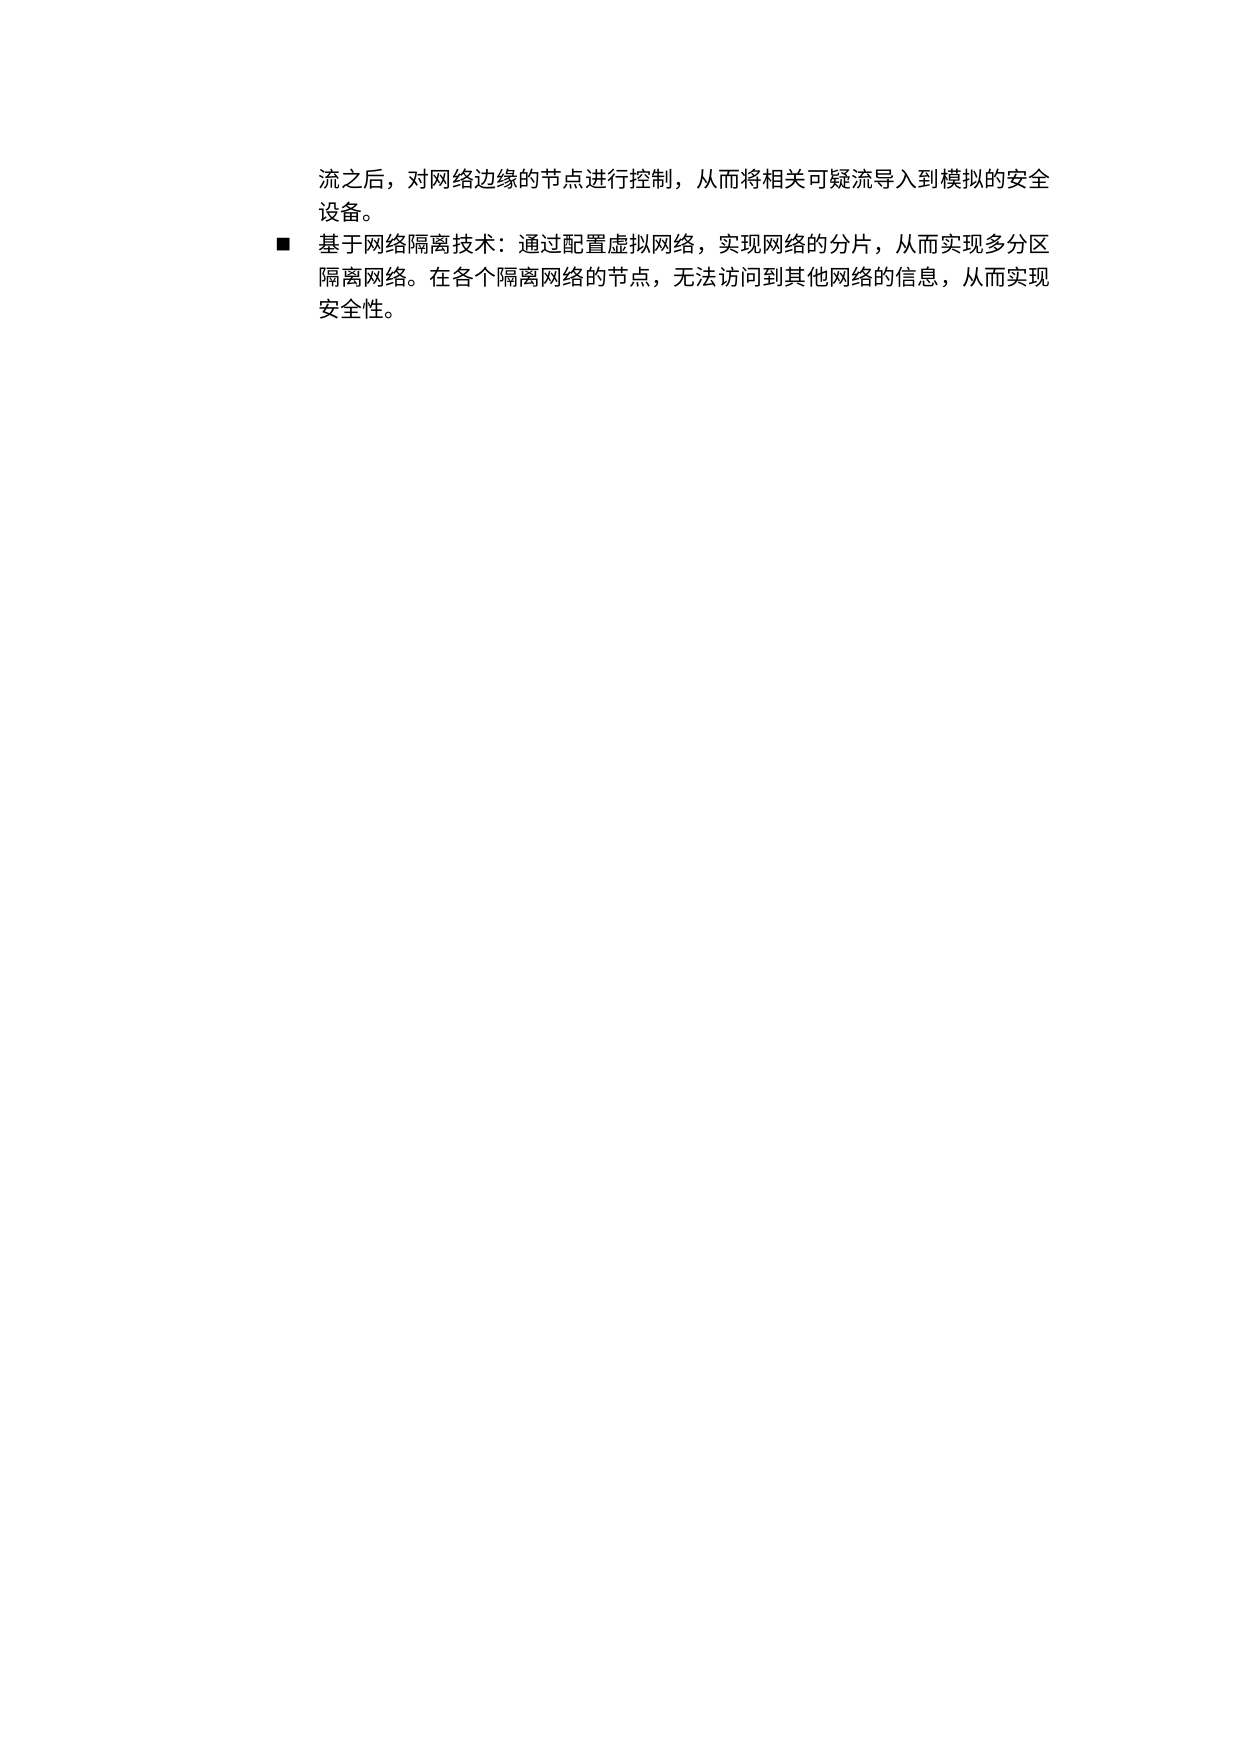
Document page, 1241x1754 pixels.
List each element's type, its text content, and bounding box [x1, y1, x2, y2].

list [275, 162, 1053, 227]
list 基于网络隔离技术：通过配置虚拟网络，实现网络的分片，从而实现多分区隔离网络。在各个隔离网络的节点，无法访问到其他网络的信息，从而实现安全性。 [275, 227, 1053, 324]
